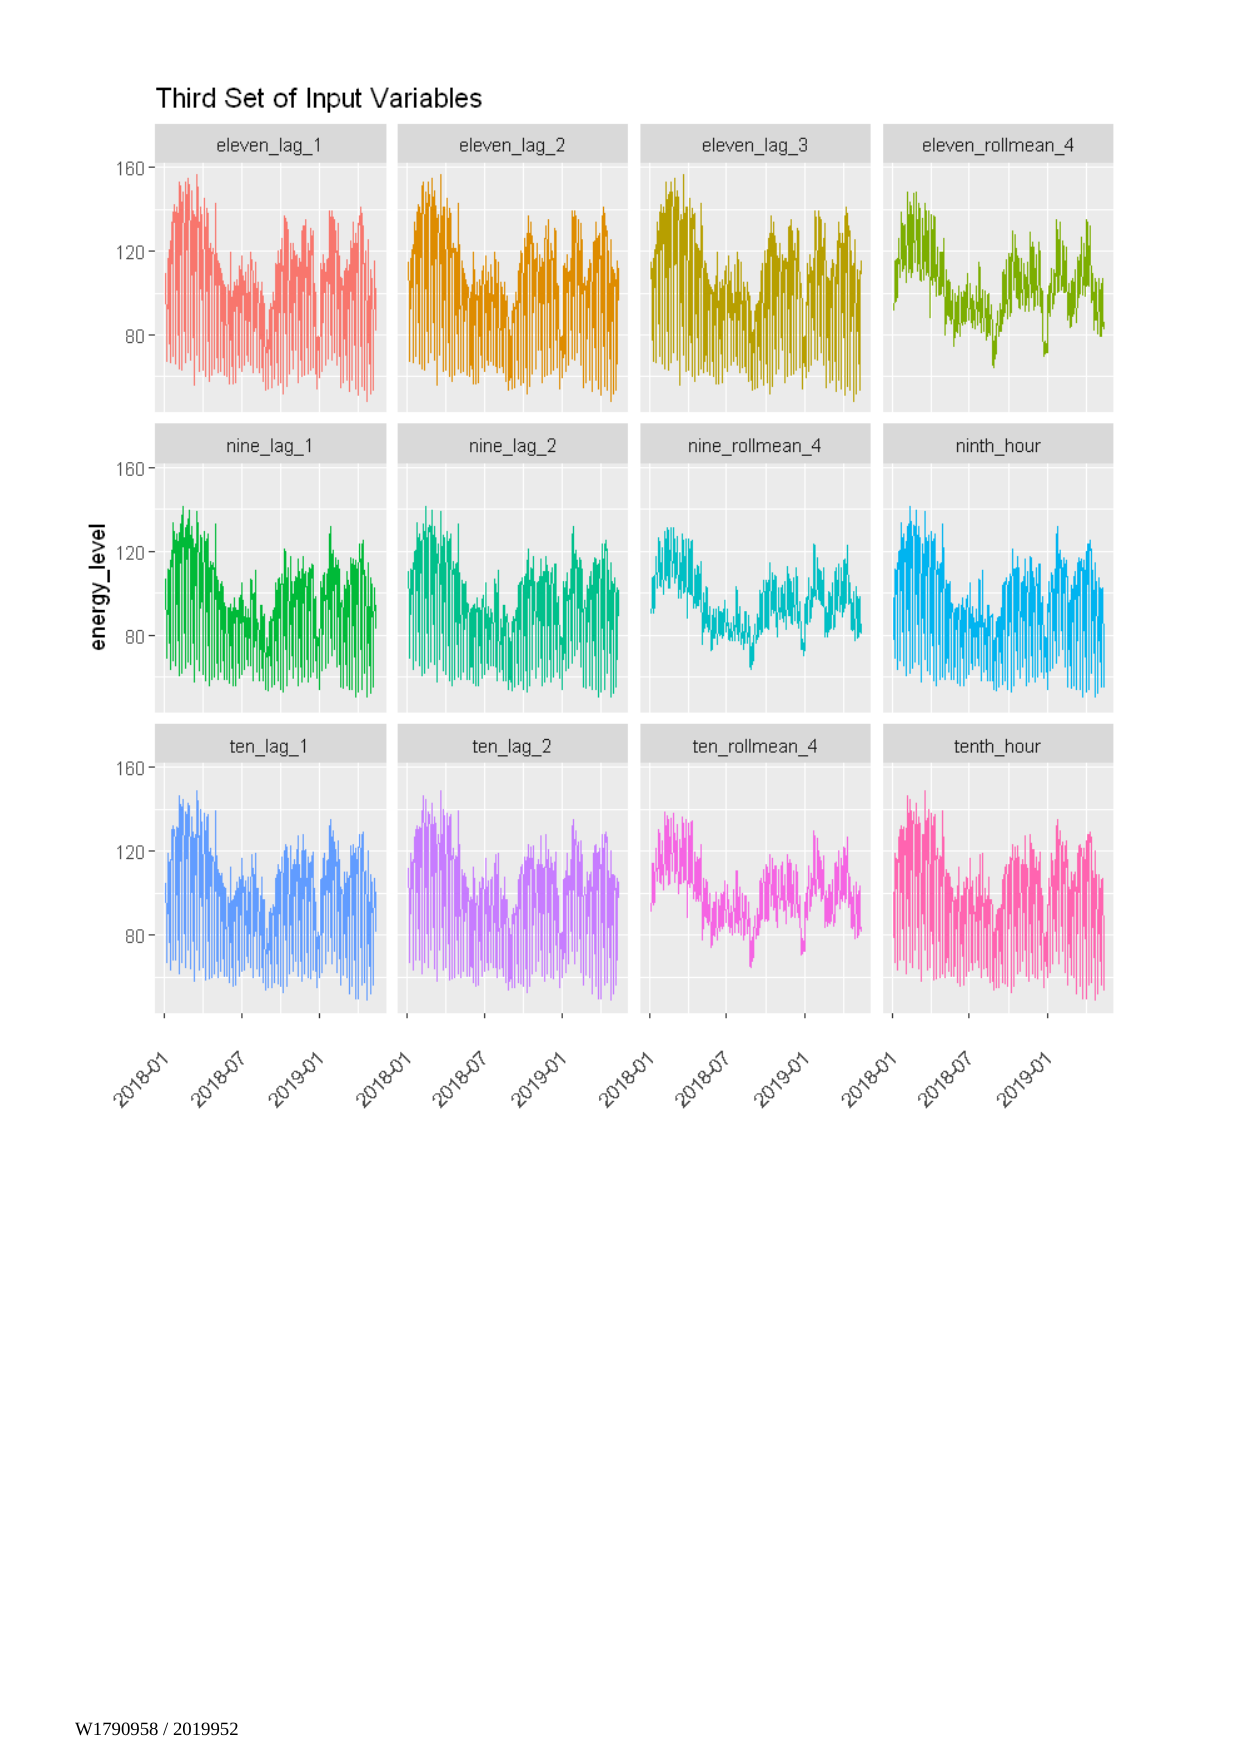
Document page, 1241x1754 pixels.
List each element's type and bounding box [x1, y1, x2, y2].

picture [75, 75, 1125, 1126]
